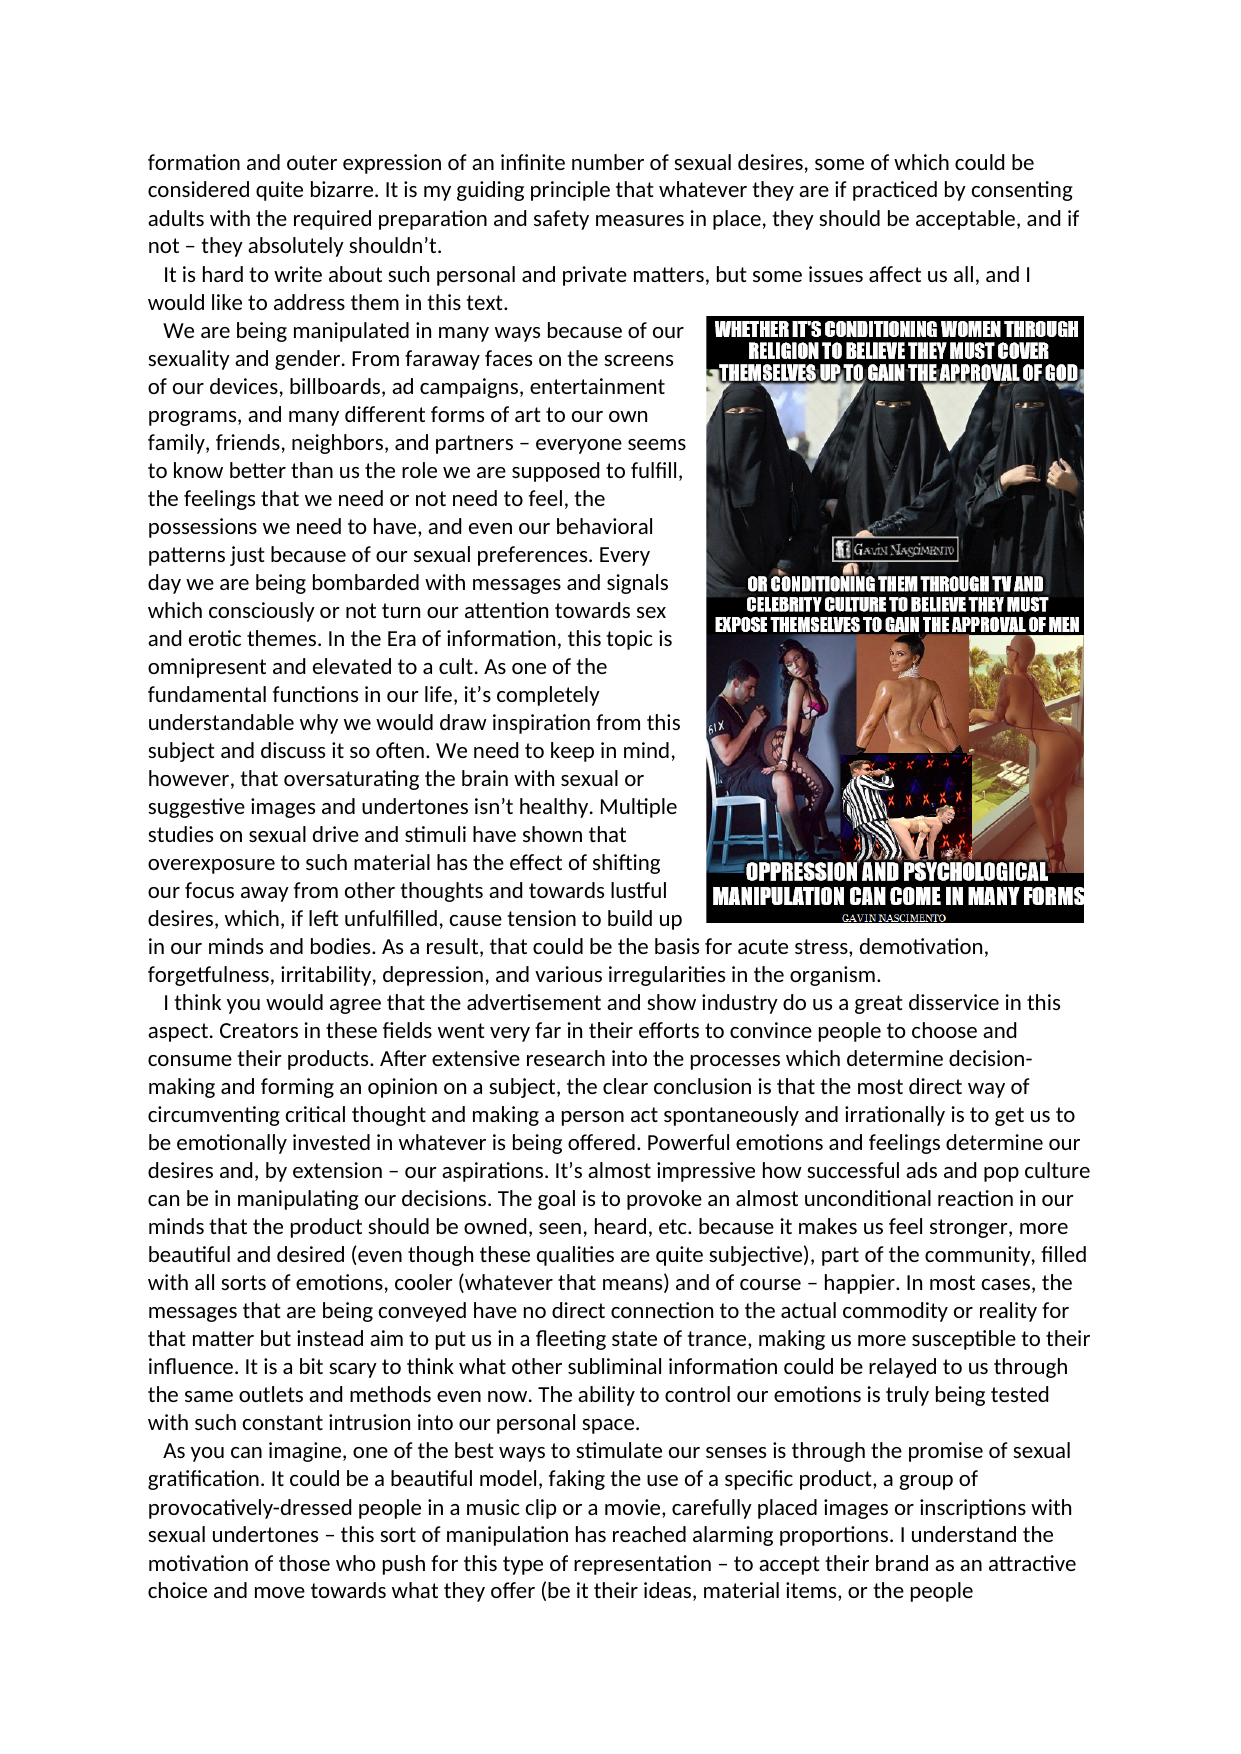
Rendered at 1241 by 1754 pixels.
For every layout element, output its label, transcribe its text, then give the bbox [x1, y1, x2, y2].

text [148, 1437, 1093, 1605]
text I think you would agree that the advertisement and show industry do us a great disservice in this aspect. Creators in these fields went very far in their efforts to convince people to choose and consume their products. After extensive research into the processes which determine decision-making and forming an opinion on a subject, the clear conclusion is that the most direct way of circumventing critical thought and making a person act spontaneously and irrationally is to get us to be emotionally invested in whatever is being offered. Powerful emotions and feelings determine our desires and, by extension – our aspirations. It’s almost impressive how successful ads and pop culture can be in manipulating our decisions. The goal is to provoke an almost unconditional reaction in our minds that the product should be owned, seen, heard, etc. because it makes us feel stronger, more beautiful and desired (even though these qualities are quite subjective), part of the community, filled with all sorts of emotions, cooler (whatever that means) and of course – happier. In most cases, the messages that are being conveyed have no direct connection to the actual commodity or reality for that matter but instead aim to put us in a fleeting state of trance, making us more susceptible to their influence. It is a bit scary to think what other subliminal information could be relayed to us through the same outlets and methods even now. The ability to control our emotions is truly being tested with such constant intrusion into our personal space. [148, 988, 1093, 1437]
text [148, 148, 1093, 260]
text It is hard to write about such personal and private matters, but some issues affect us all, and I would like to address them in this text. [148, 260, 1093, 316]
picture [706, 316, 1084, 922]
